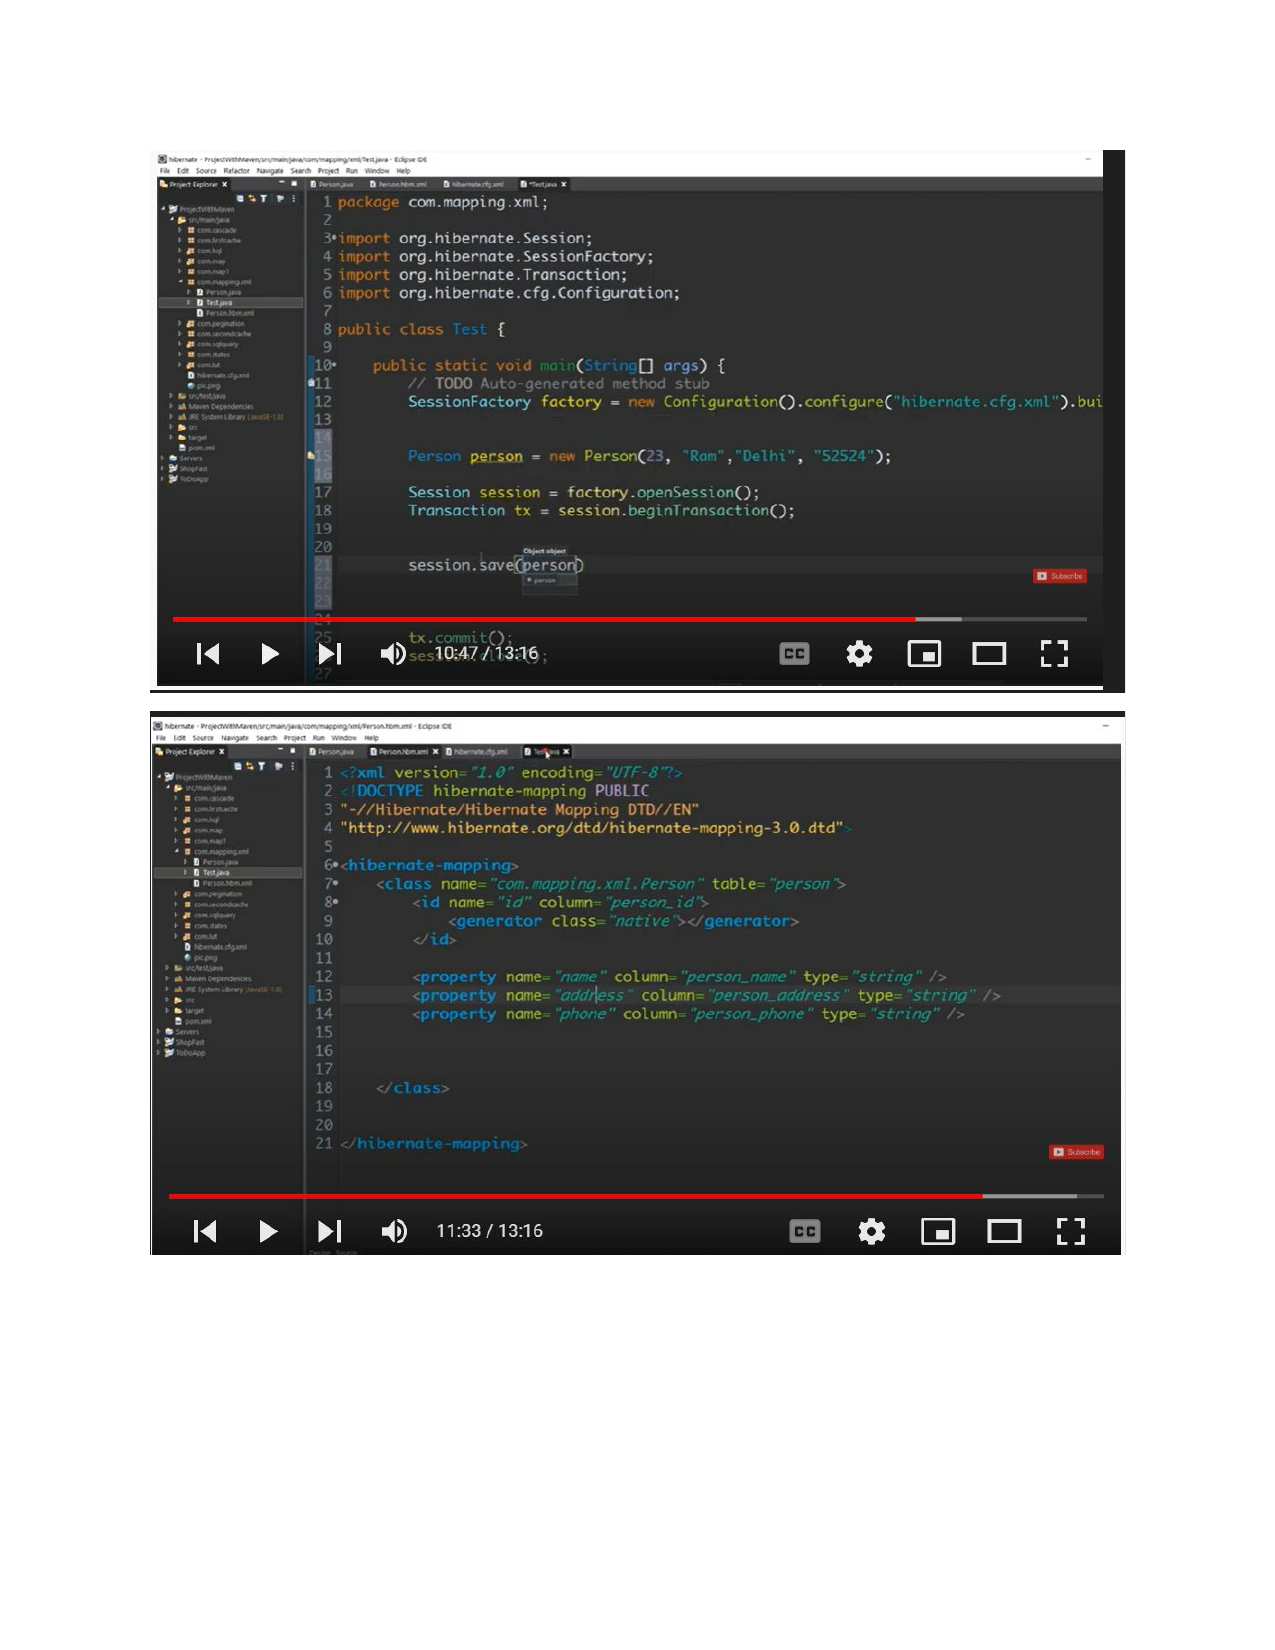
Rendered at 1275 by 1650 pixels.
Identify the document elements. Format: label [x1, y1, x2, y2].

picture [150, 711, 1125, 1255]
picture [150, 150, 1125, 693]
